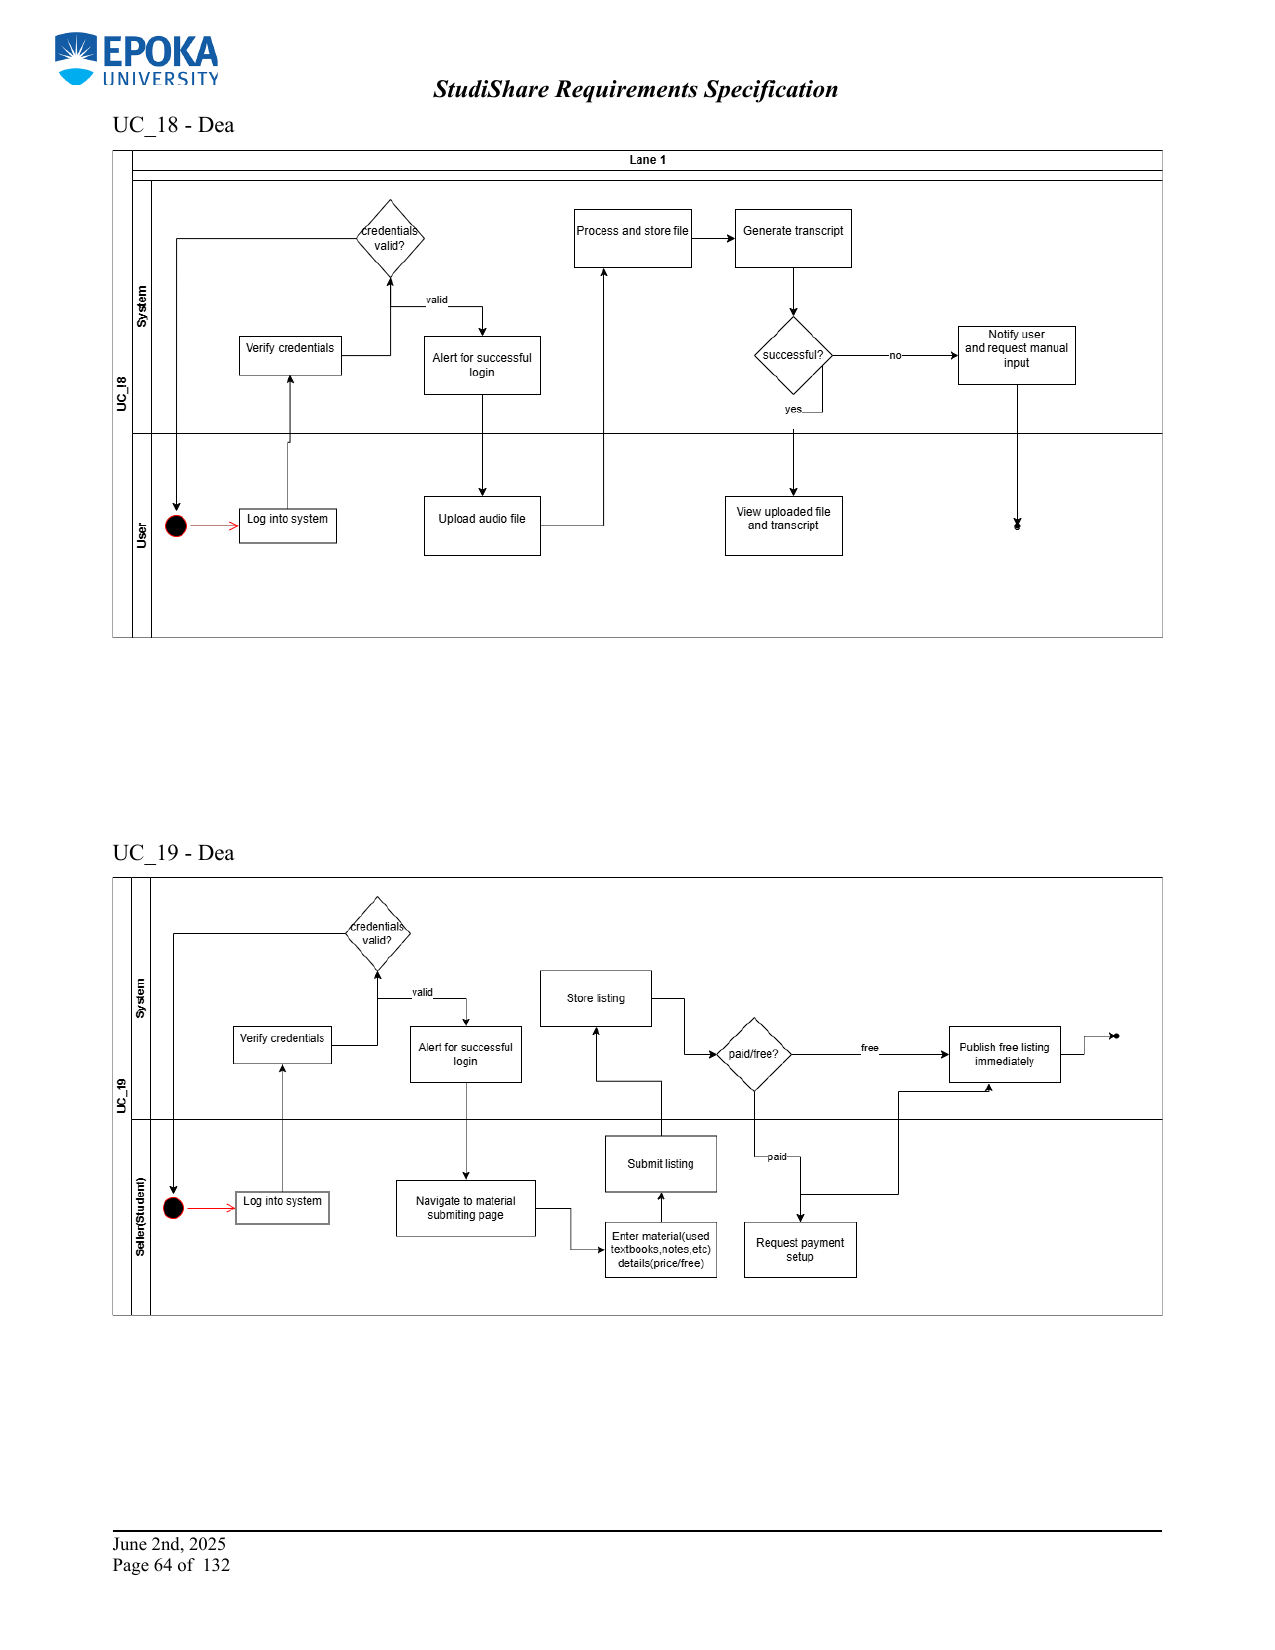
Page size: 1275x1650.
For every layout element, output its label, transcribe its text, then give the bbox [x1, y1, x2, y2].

picture [55, 32, 218, 85]
picture [112, 150, 1163, 638]
text UC_19 - Dea [112, 840, 1162, 865]
text UC_18 - Dea [112, 112, 1162, 138]
picture [112, 877, 1163, 1316]
